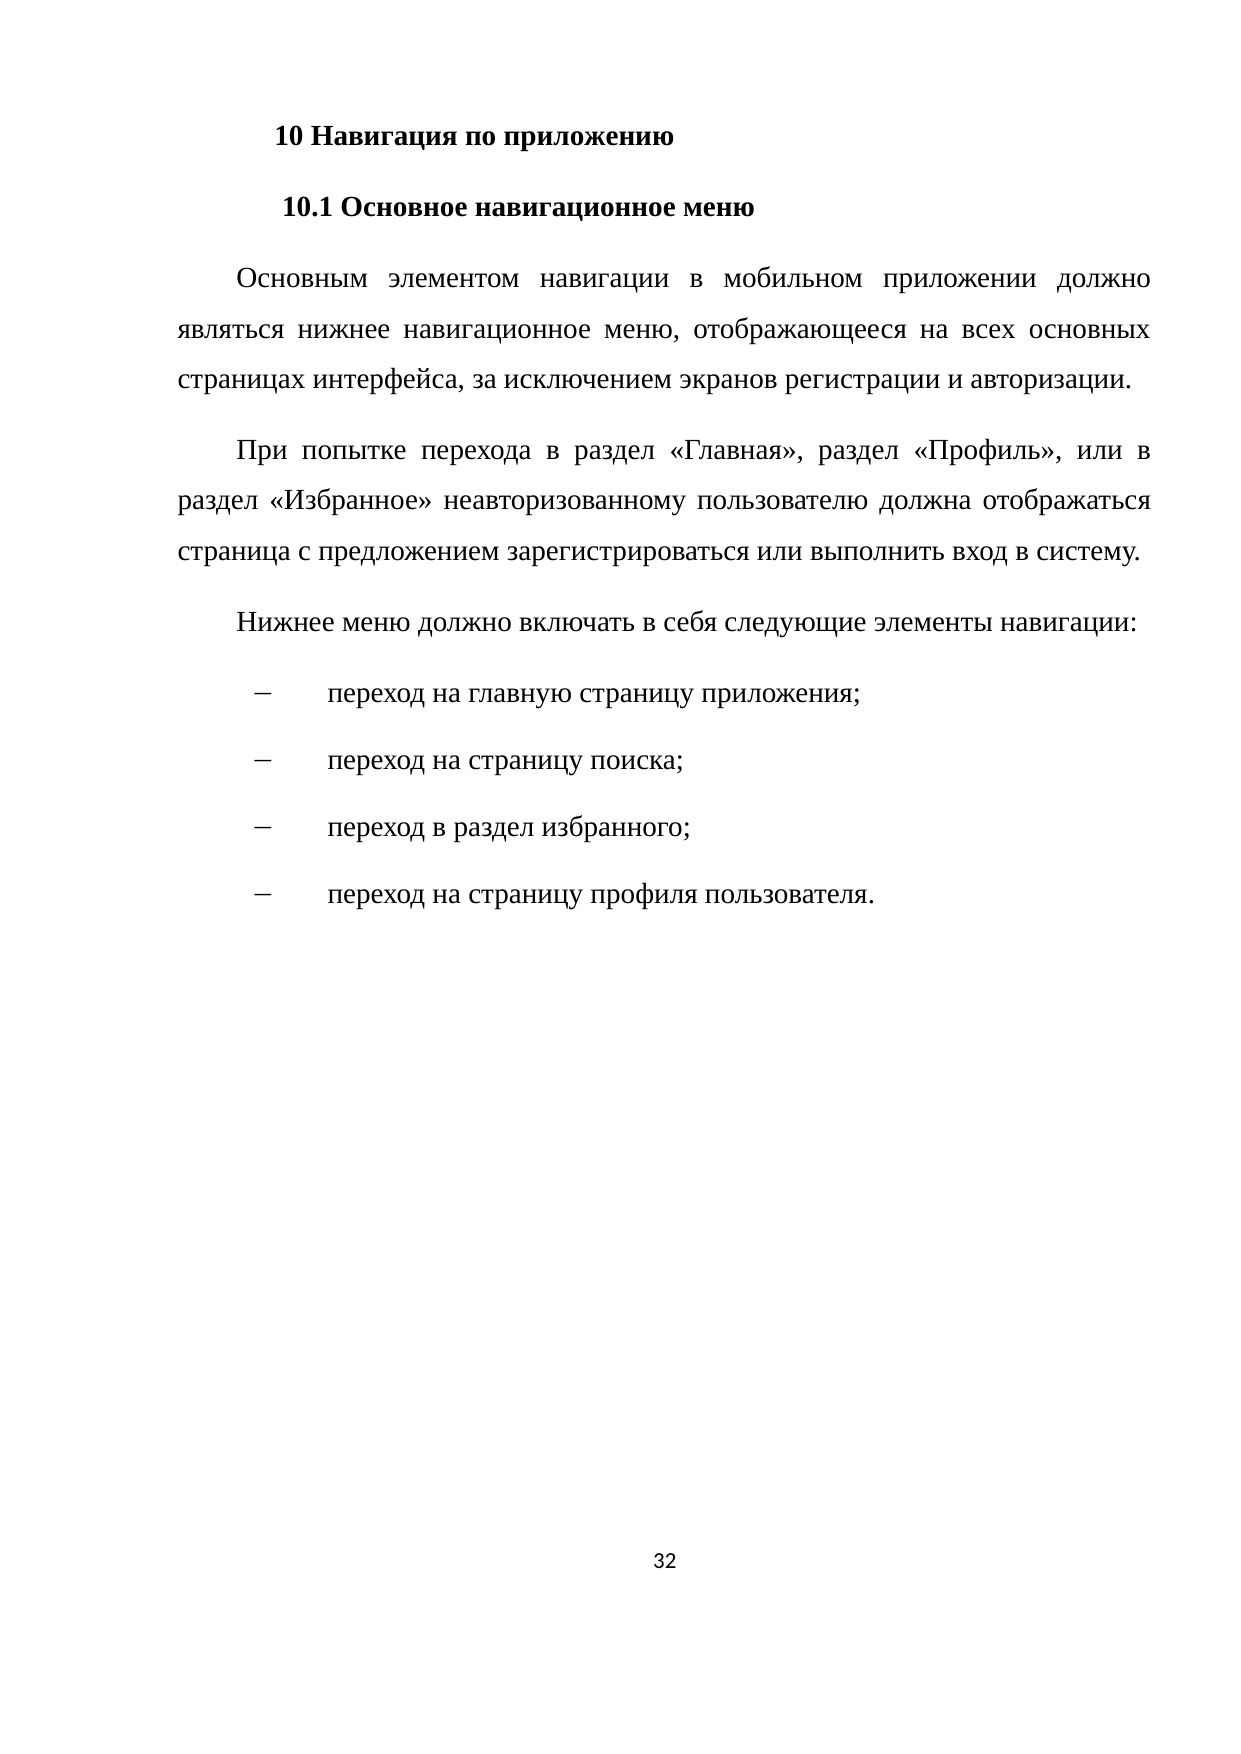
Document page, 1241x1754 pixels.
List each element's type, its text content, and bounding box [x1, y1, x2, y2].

text Основное навигационное меню [282, 189, 1152, 223]
text При попытке перехода в раздел «Главная», раздел «Профиль», или в раздел «Избранное» неавторизованному пользователю должна отображаться страница с предложением зарегистрироваться или выполнить вход в систему. [177, 432, 1152, 566]
text Нижнее меню должно включать в себя следующие элементы навигации: [177, 604, 1152, 637]
text Навигация по приложению [274, 118, 1152, 152]
text переход в раздел избранного; [177, 809, 1152, 843]
text переход на страницу профиля пользователя. [177, 876, 1152, 910]
text переход на главную страницу приложения; [177, 675, 1152, 709]
text Основным элементом навигации в мобильном приложении должно являться нижнее навигационное меню, отображающееся на всех основных страницах интерфейса, за исключением экранов регистрации и авторизации. [177, 260, 1152, 394]
text переход на страницу поиска; [177, 742, 1152, 776]
